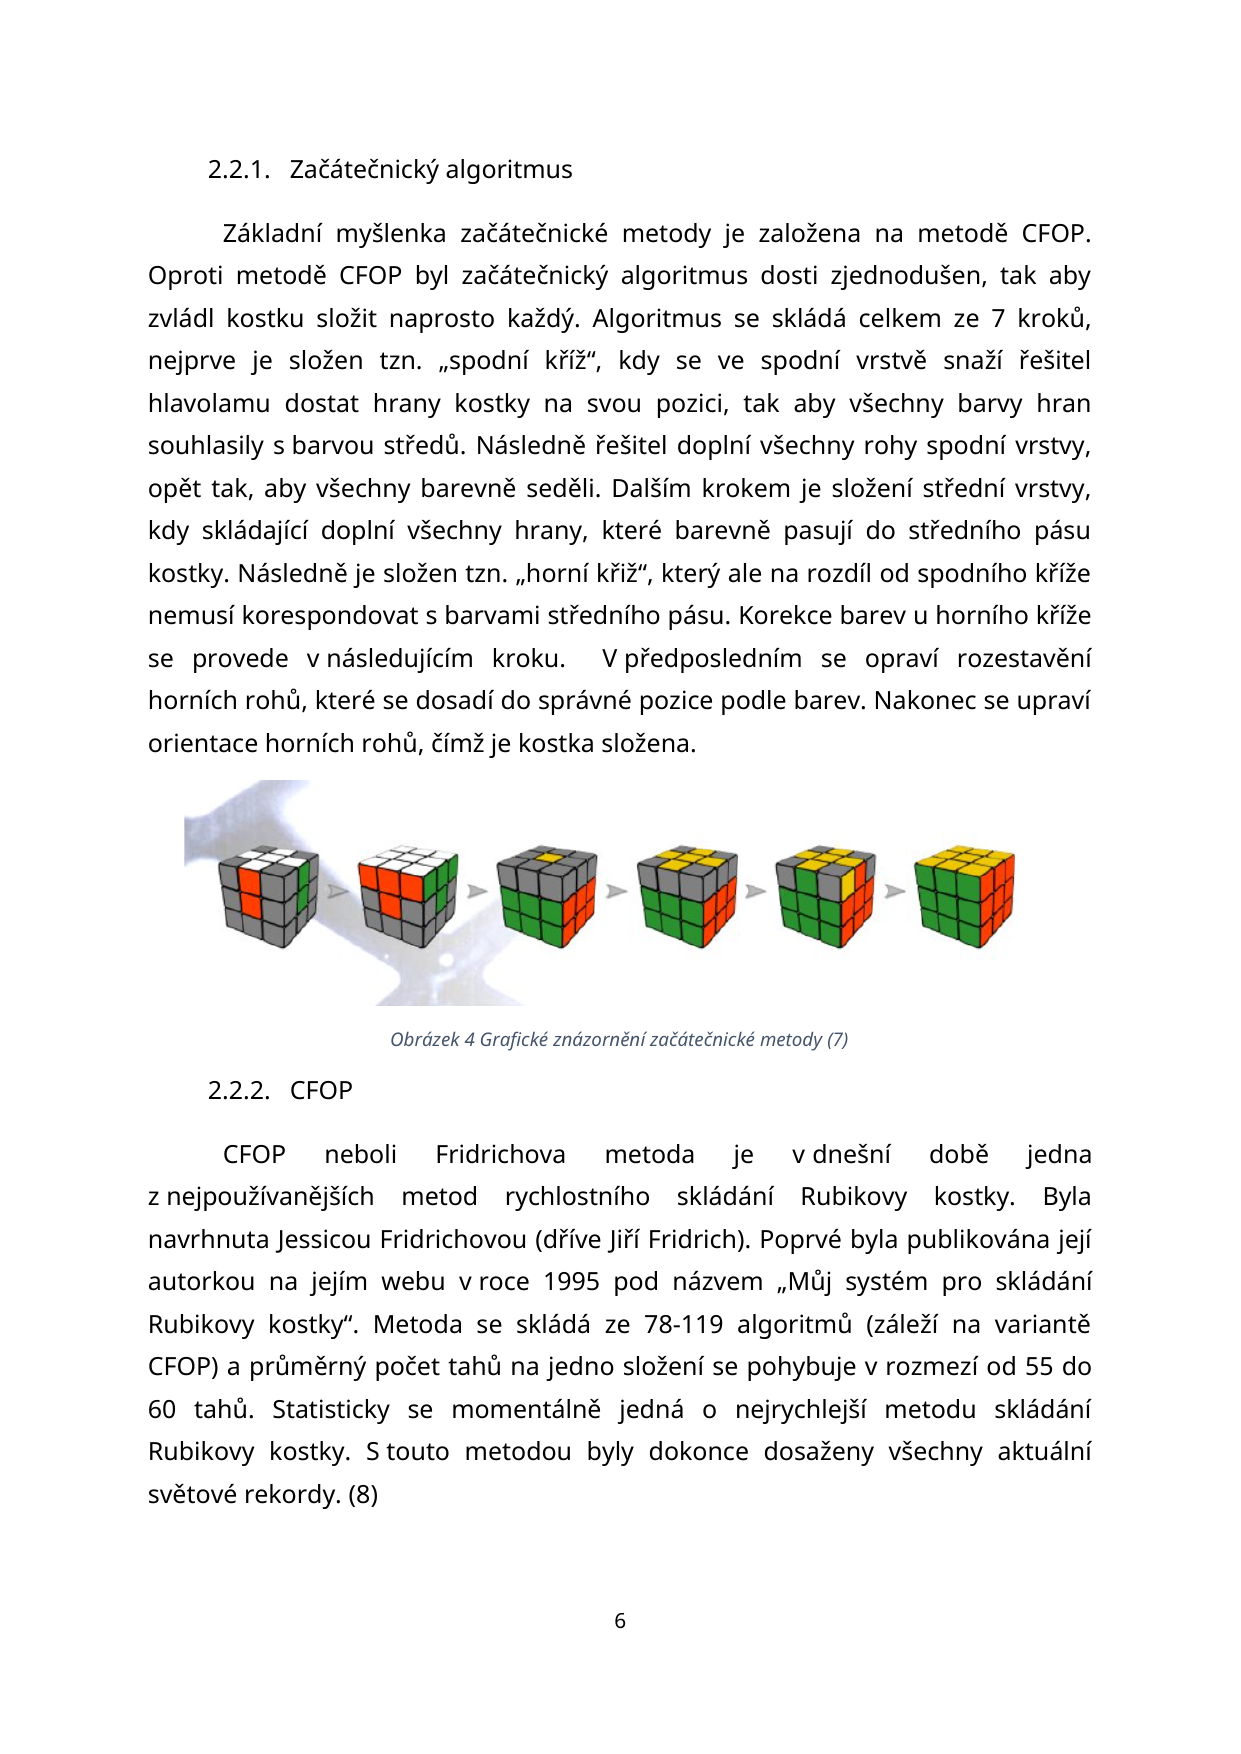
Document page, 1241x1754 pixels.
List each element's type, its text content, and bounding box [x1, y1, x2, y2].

text Obrázek 4 Grafické znázornění začátečnické metody [148, 1026, 1092, 1052]
text CFOP neboli Fridrichova metoda je v dnešní době jedna z nejpoužívanějších metod rychlostního skládání Rubikovy kostky. Byla navrhnuta Jessicou Fridrichovou (dříve Jiří Fridrich). Poprvé byla publikována její autorkou na jejím webu v roce 1995 pod názvem „Můj systém pro skládání Rubikovy kostky“. Metoda se skládá ze 78-119 algoritmů (záleží na variantě CFOP) a průměrný počet tahů na jedno složení se pohybuje v rozmezí od 55 do 60 tahů. Statisticky se momentálně jedná o nejrychlejší metodu skládání Rubikovy kostky. S touto metodou byly dokonce dosaženy všechny aktuální světové rekordy. [148, 1136, 1092, 1510]
picture [184, 780, 1056, 1006]
subtitle Začátečnický algoritmus [208, 152, 1092, 186]
subtitle CFOP [208, 1073, 1092, 1107]
text Základní myšlenka začátečnické metody je založena na metodě CFOP. Oproti metodě CFOP byl začátečnický algoritmus dosti zjednodušen, tak aby zvládl kostku složit naprosto každý. Algoritmus se skládá celkem ze 7 kroků, nejprve je složen tzn. „spodní kříž“, kdy se ve spodní vrstvě snaží řešitel hlavolamu dostat hrany kostky na svou pozici, tak aby všechny barvy hran souhlasily s barvou středů. Následně řešitel doplní všechny rohy spodní vrstvy, opět tak, aby všechny barevně seděli. Dalším krokem je složení střední vrstvy, kdy skládající doplní všechny hrany, které barevně pasují do středního pásu kostky. Následně je složen tzn. „horní křiž“, který ale na rozdíl od spodního kříže nemusí korespondovat s barvami středního pásu. Korekce barev u horního kříže se provede v následujícím kroku. V předposledním se opraví rozestavění horních rohů, které se dosadí do správné pozice podle barev. Nakonec se upraví orientace horních rohů, čímž je kostka složena. [148, 215, 1092, 759]
